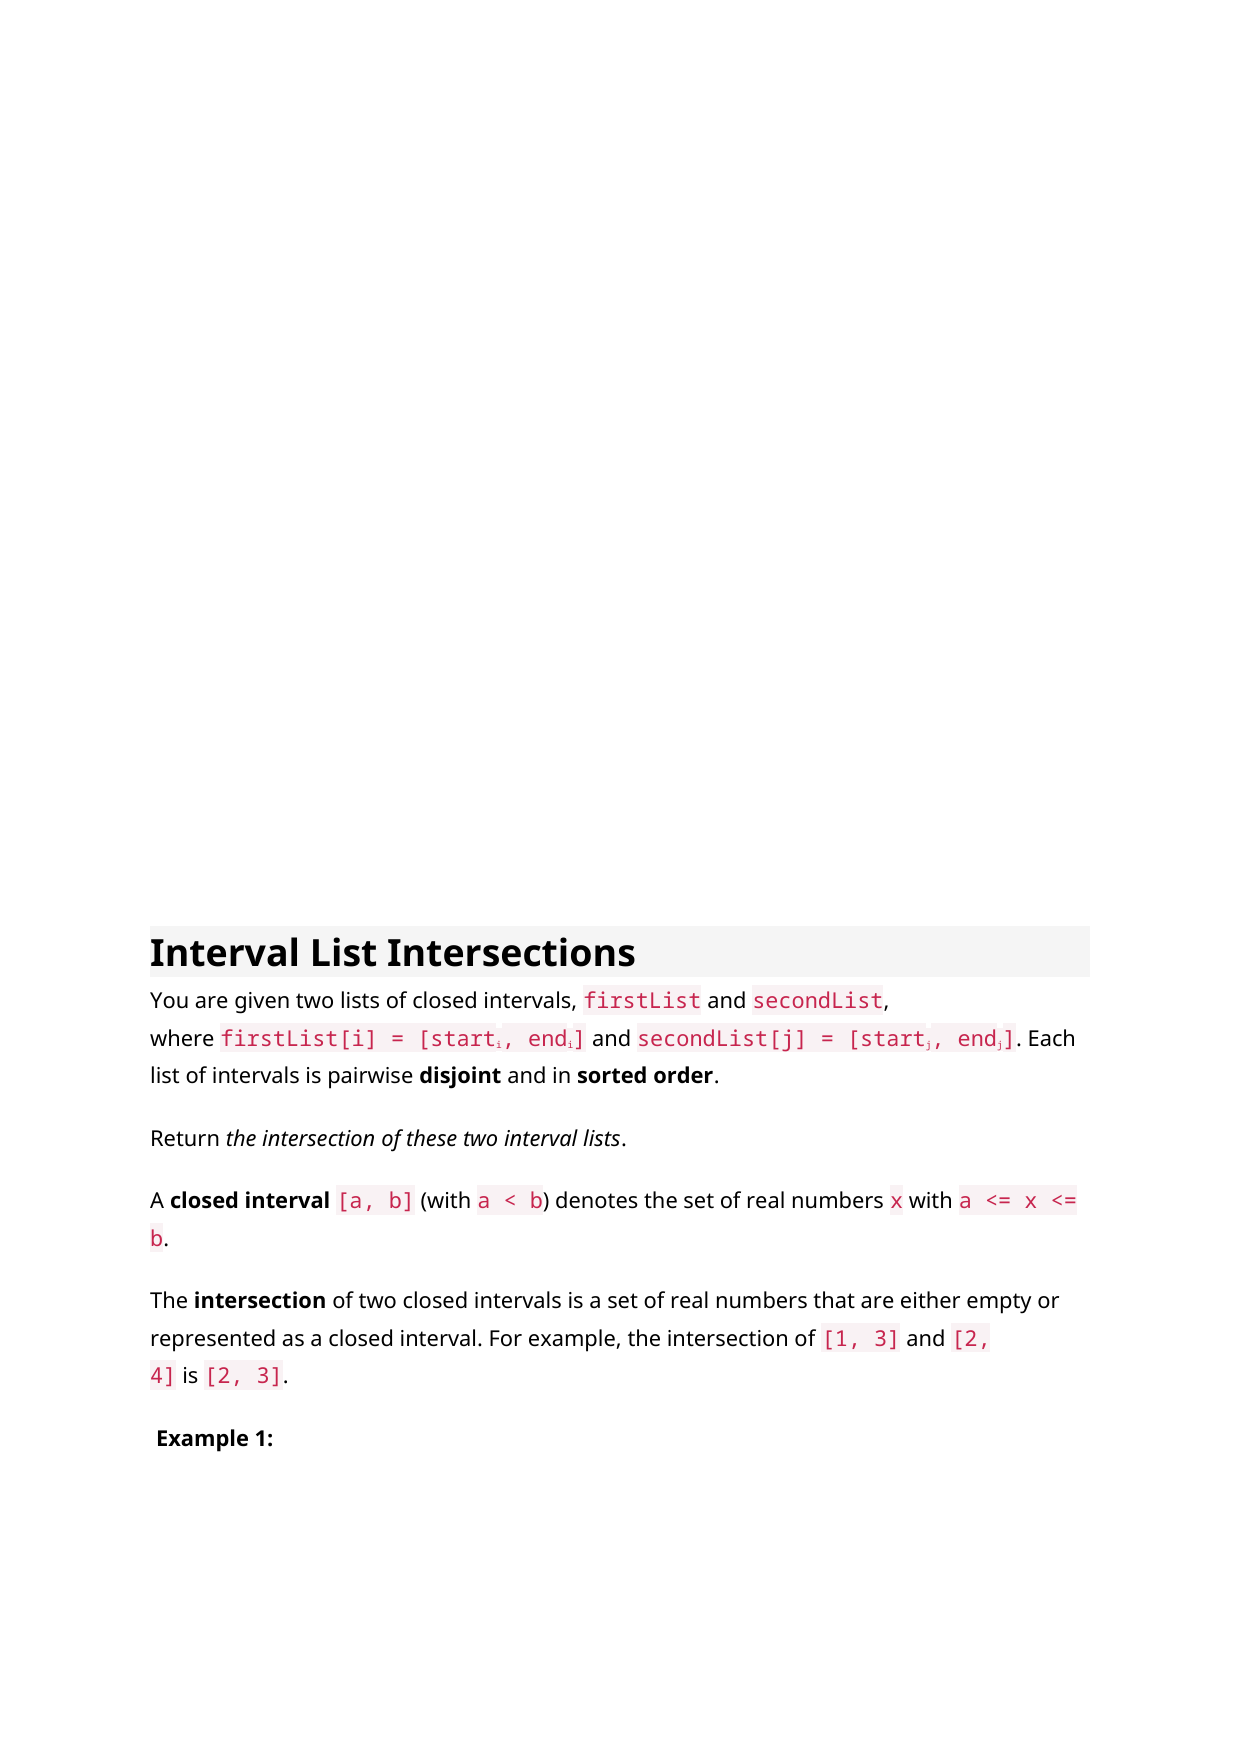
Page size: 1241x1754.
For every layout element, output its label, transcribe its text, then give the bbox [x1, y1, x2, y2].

text You are given two lists of closed intervals, firstList and secondList, where firstList[i] = [starti, endi] and secondList[j] = [startj, endj]. Each list of intervals is pairwise disjoint and in sorted order. [150, 977, 1090, 1090]
text The intersection of two closed intervals is a set of real numbers that are either empty or represented as a closed interval. For example, the intersection of [1, 3] and [2, 4] is [2, 3]. [150, 1277, 1090, 1390]
text Example 1: [150, 1415, 1090, 1452]
text A closed interval [a, b] (with a < b) denotes the set of real numbers x with a <= x <= b. [150, 1177, 1090, 1252]
text Interval List Intersections [150, 926, 1090, 977]
text Return the intersection of these two interval lists. [150, 1115, 1090, 1152]
